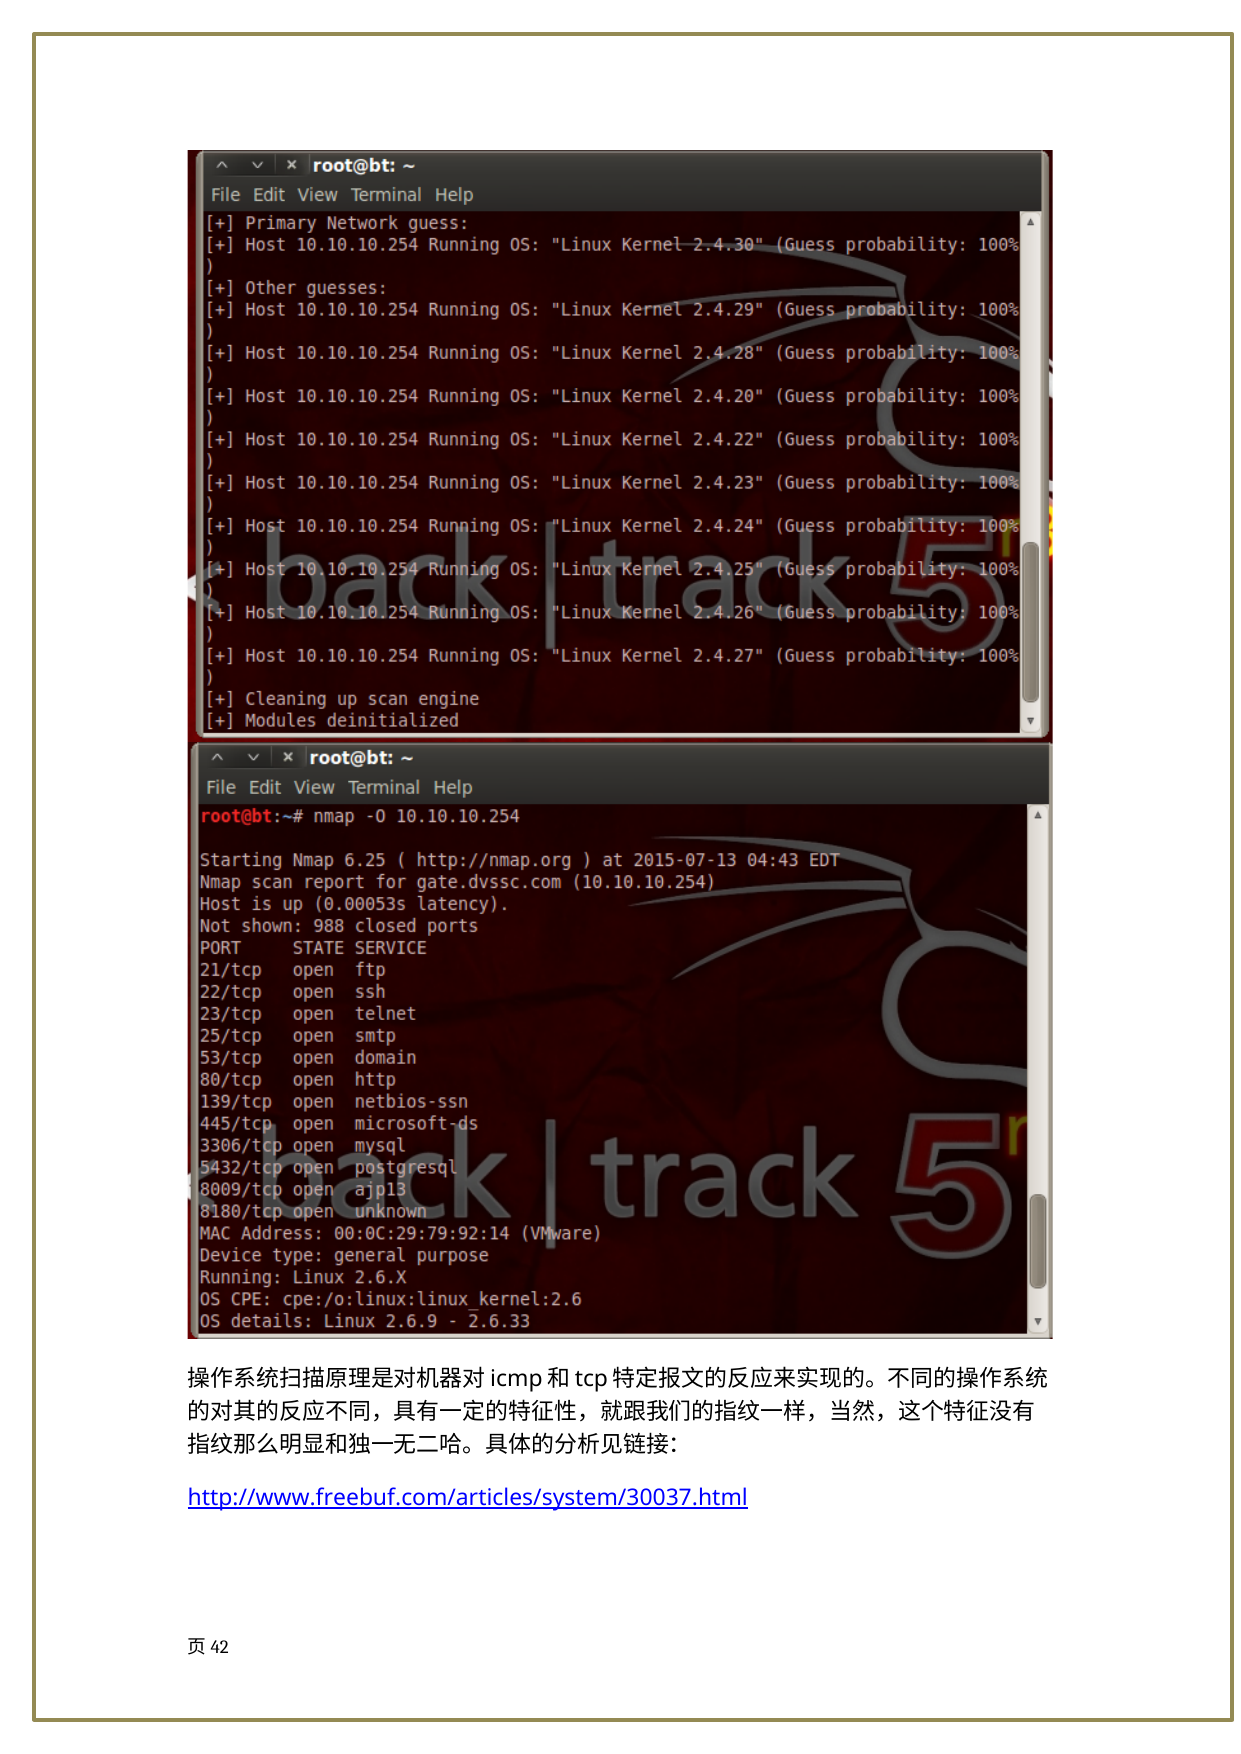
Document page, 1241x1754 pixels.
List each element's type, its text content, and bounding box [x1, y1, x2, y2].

text http://www.freebuf.com/articles/system/30037.html [187, 1480, 1053, 1512]
text 操作系统扫描原理是对机器对icmp和tcp特定报文的反应来实现的。不同的操作系统的对其的反应不同，具有一定的特征性，就跟我们的指纹一样，当然，这个特征没有指纹那么明显和独一无二哈。具体的分析见链接： [187, 1360, 1053, 1459]
picture [187, 150, 1053, 1339]
